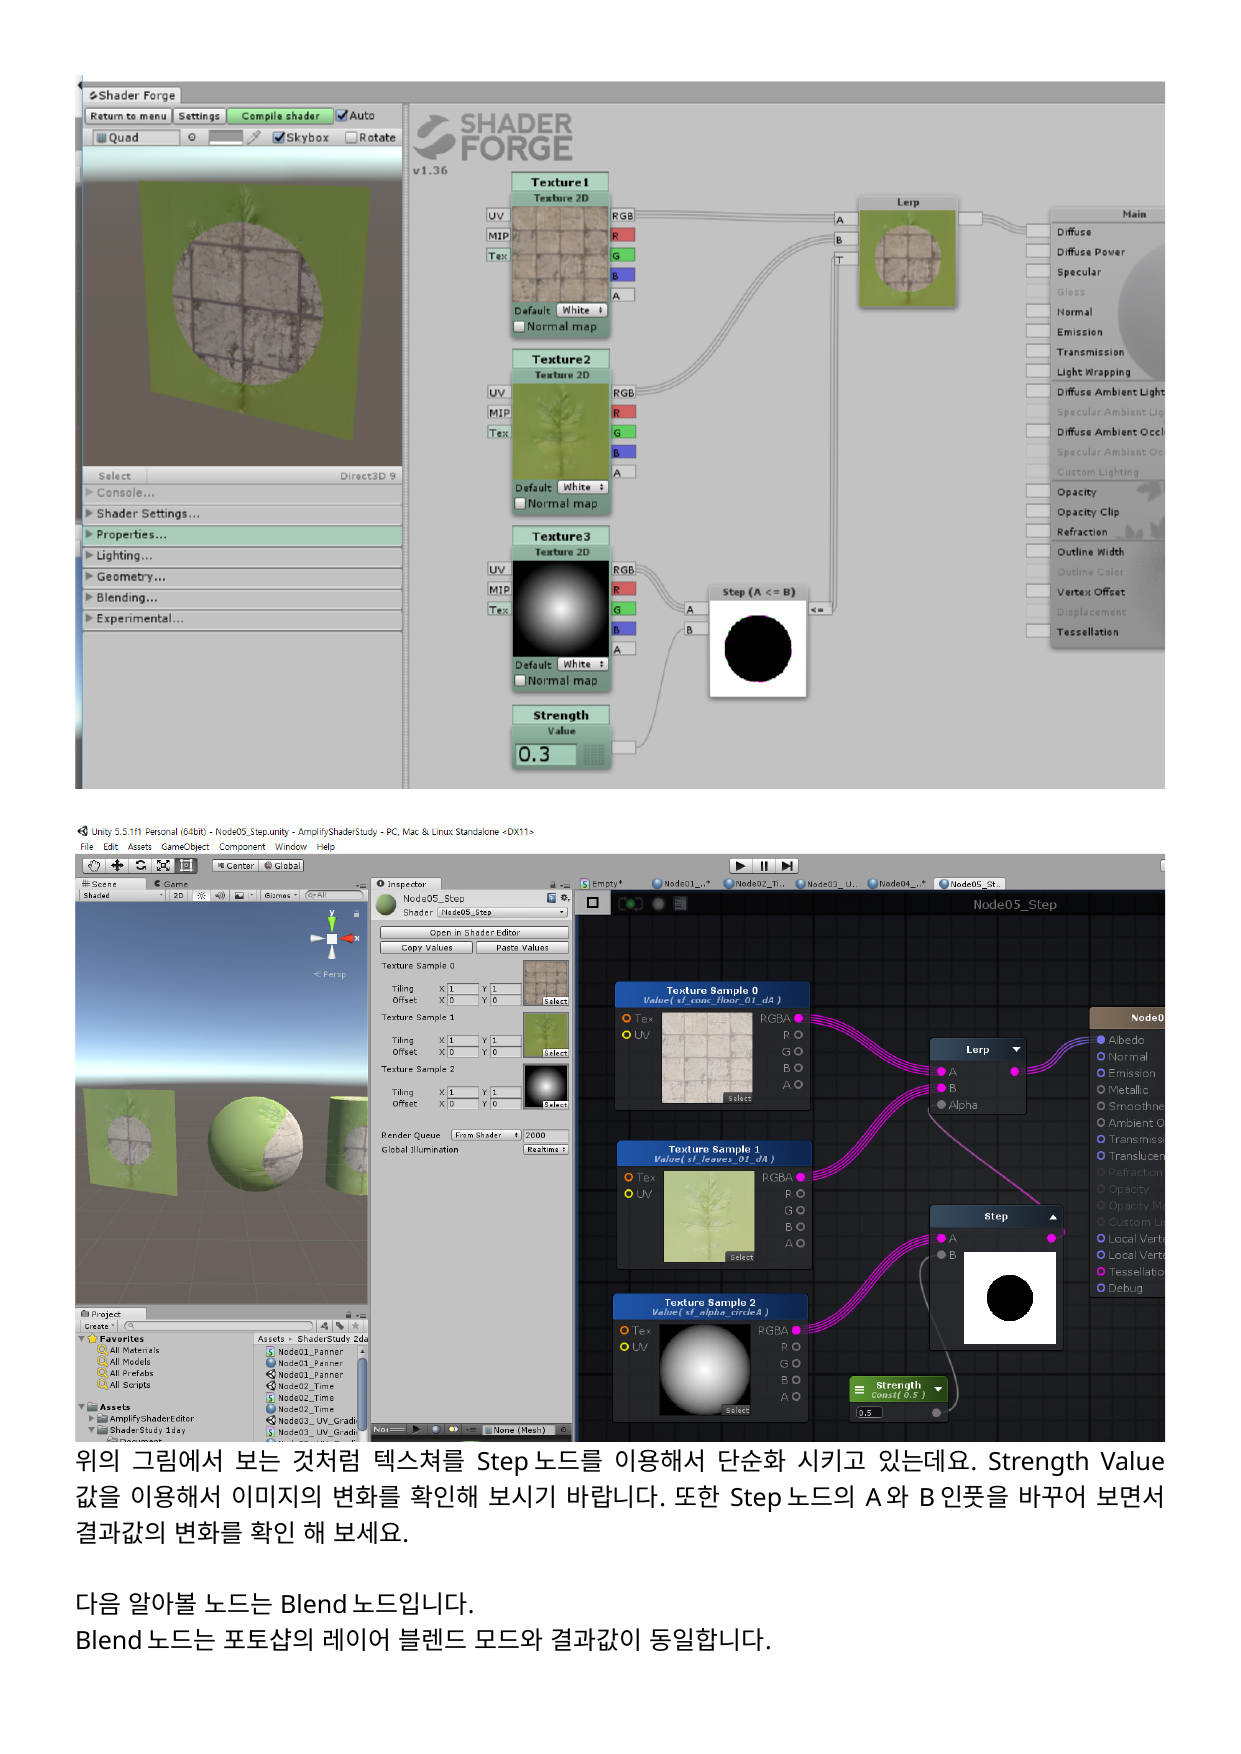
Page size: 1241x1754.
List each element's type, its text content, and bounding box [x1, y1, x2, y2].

text 다음 알아볼 노드는 Blend노드입니다. [75, 1584, 1165, 1621]
text 위의 그림에서 보는 것처럼 텍스쳐를 Step노드를 이용해서 단순화 시키고 있는데요. Strength Value값을 이용해서 이미지의 변화를 확인해 보시기 바랍니다. 또한 Step노드의 A와 B인풋을 바꾸어 보면서 결과값의 변화를 확인 해 보세요. [75, 1442, 1165, 1550]
text Blend노드는 포토샵의 레이어 블렌드 모드와 결과값이 동일합니다. [75, 1621, 1165, 1657]
picture [75, 823, 1166, 1442]
picture [75, 75, 1166, 789]
